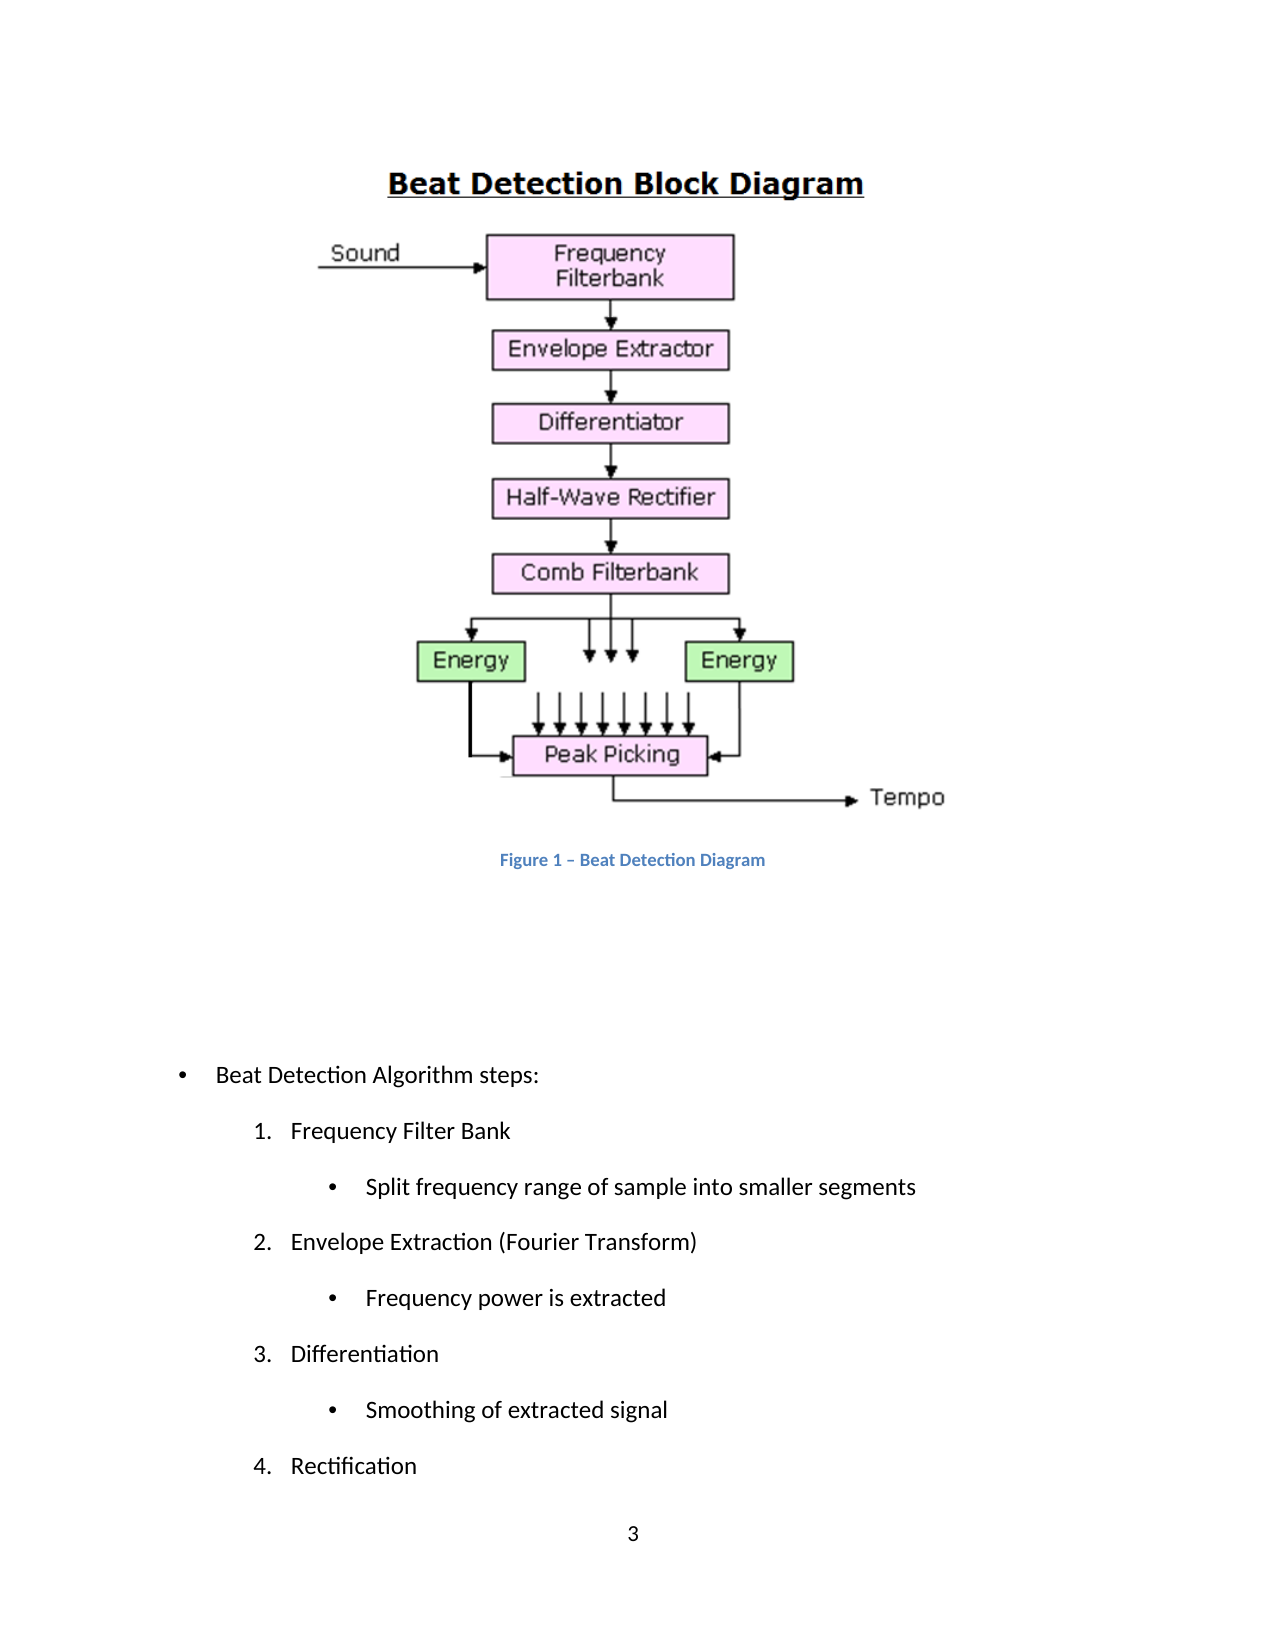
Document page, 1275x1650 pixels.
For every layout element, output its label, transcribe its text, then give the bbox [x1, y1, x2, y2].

list Rectification [253, 1450, 1125, 1480]
list Frequency power is extracted [328, 1282, 1125, 1313]
list Split frequency range of sample into smaller segments [328, 1171, 1125, 1201]
list Envelope Extraction (Fourier Transform) [253, 1226, 1125, 1257]
list Frequency Filter Bank [253, 1115, 1125, 1145]
list Smoothing of extracted signal [328, 1394, 1125, 1424]
list Differentiation [253, 1338, 1125, 1369]
picture [304, 150, 961, 823]
list Beat Detection Algorithm steps: [178, 1059, 1125, 1089]
text Figure 1 – Beat Detection Diagram [141, 848, 1125, 871]
